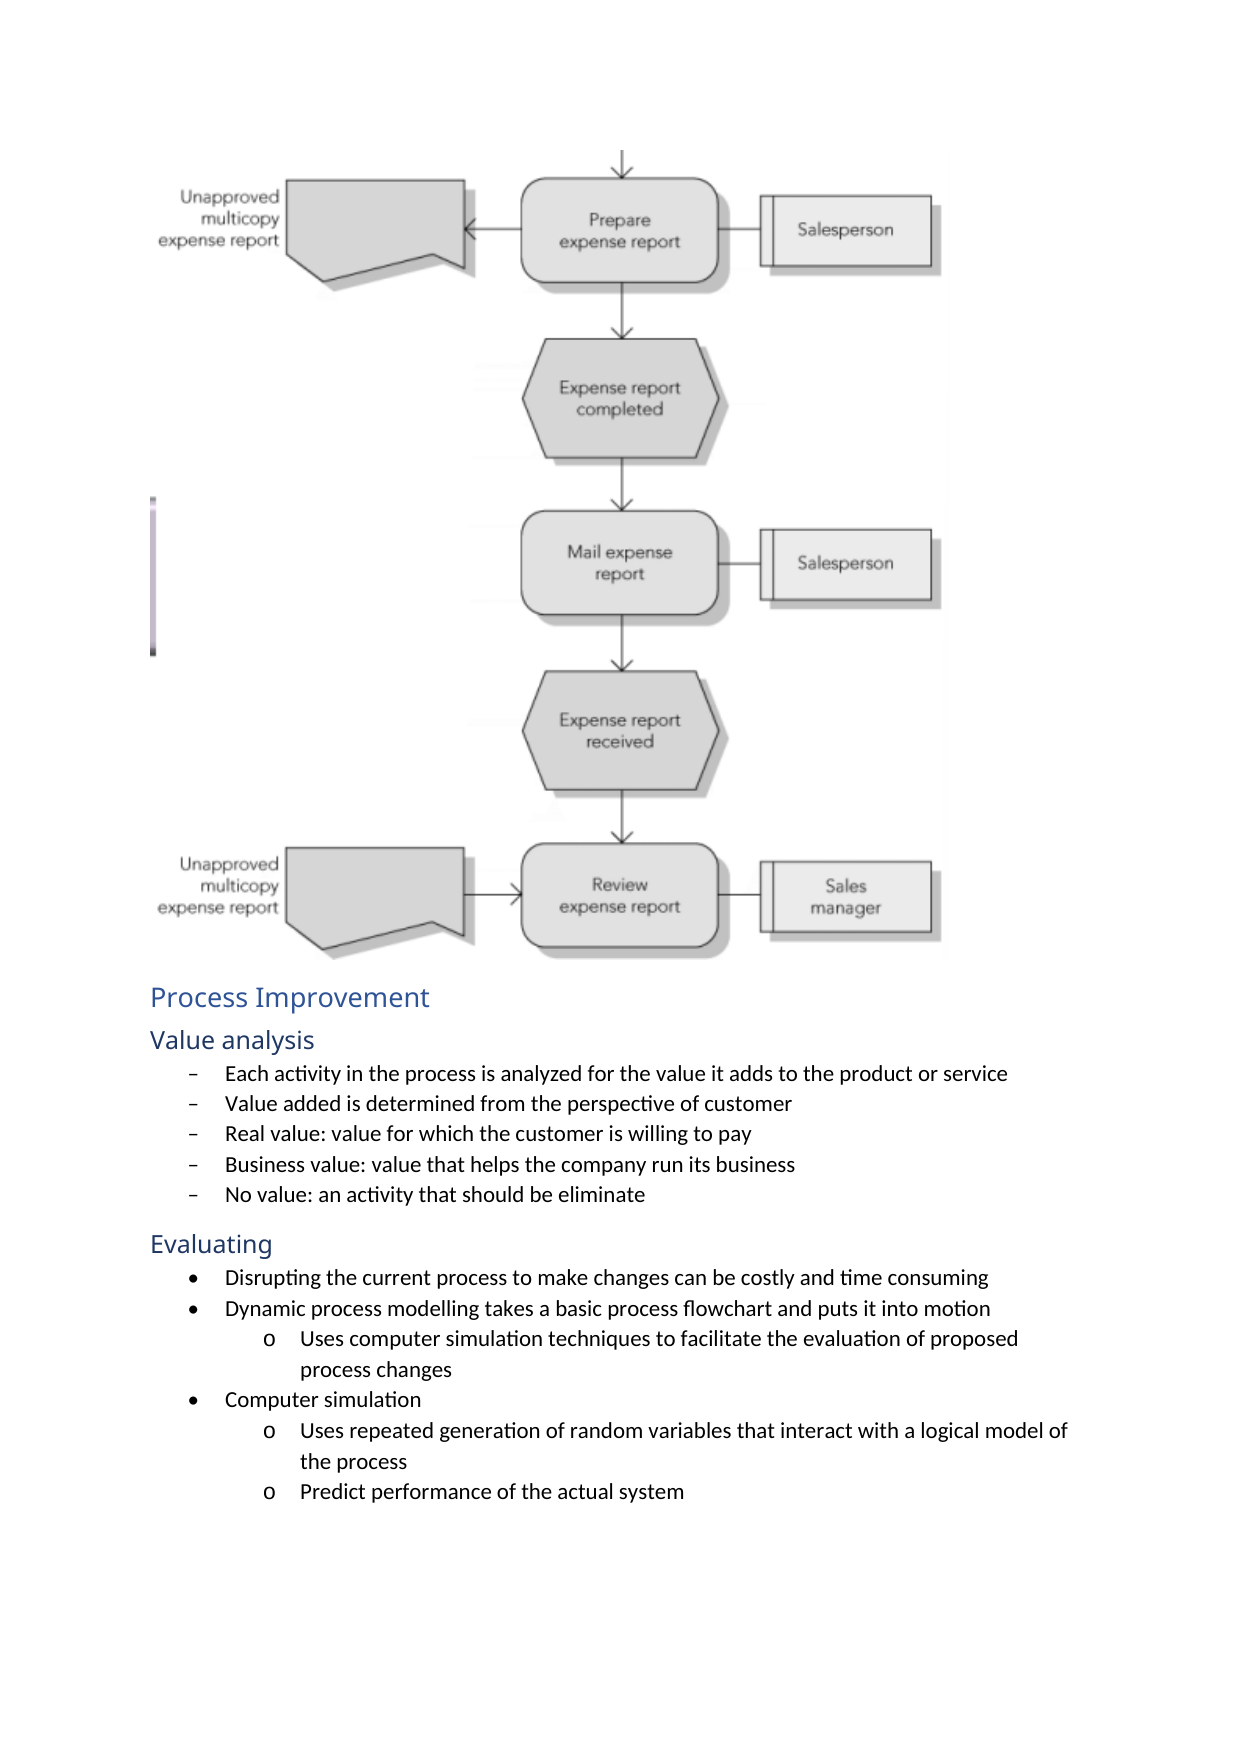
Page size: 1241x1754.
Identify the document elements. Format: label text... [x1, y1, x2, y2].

subtitle Evaluating [150, 1227, 1090, 1261]
list Dynamic process modelling takes a basic process flowchart and puts it into motion [187, 1294, 1090, 1322]
list Uses repeated generation of random variables that interact with a logical model of the process [262, 1416, 1090, 1475]
list Real value: value for which the customer is willing to pay [187, 1119, 1090, 1147]
subtitle Value analysis [150, 1022, 1090, 1056]
subtitle Process Improvement [150, 978, 1090, 1015]
list Predict performance of the actual system [262, 1477, 1090, 1506]
list Disrupting the current process to make changes can be costly and time consuming [187, 1263, 1090, 1292]
list Each activity in the process is analyzed for the value it adds to the product or service [187, 1059, 1090, 1087]
list Value added is determined from the perspective of customer [187, 1089, 1090, 1117]
list Computer simulation [187, 1386, 1090, 1413]
list Business value: value that helps the company run its business [187, 1150, 1090, 1178]
picture [150, 150, 951, 960]
list No value: an activity that should be eliminate [187, 1180, 1090, 1208]
list Uses computer simulation techniques to facilitate the evaluation of proposed process changes [262, 1324, 1090, 1383]
